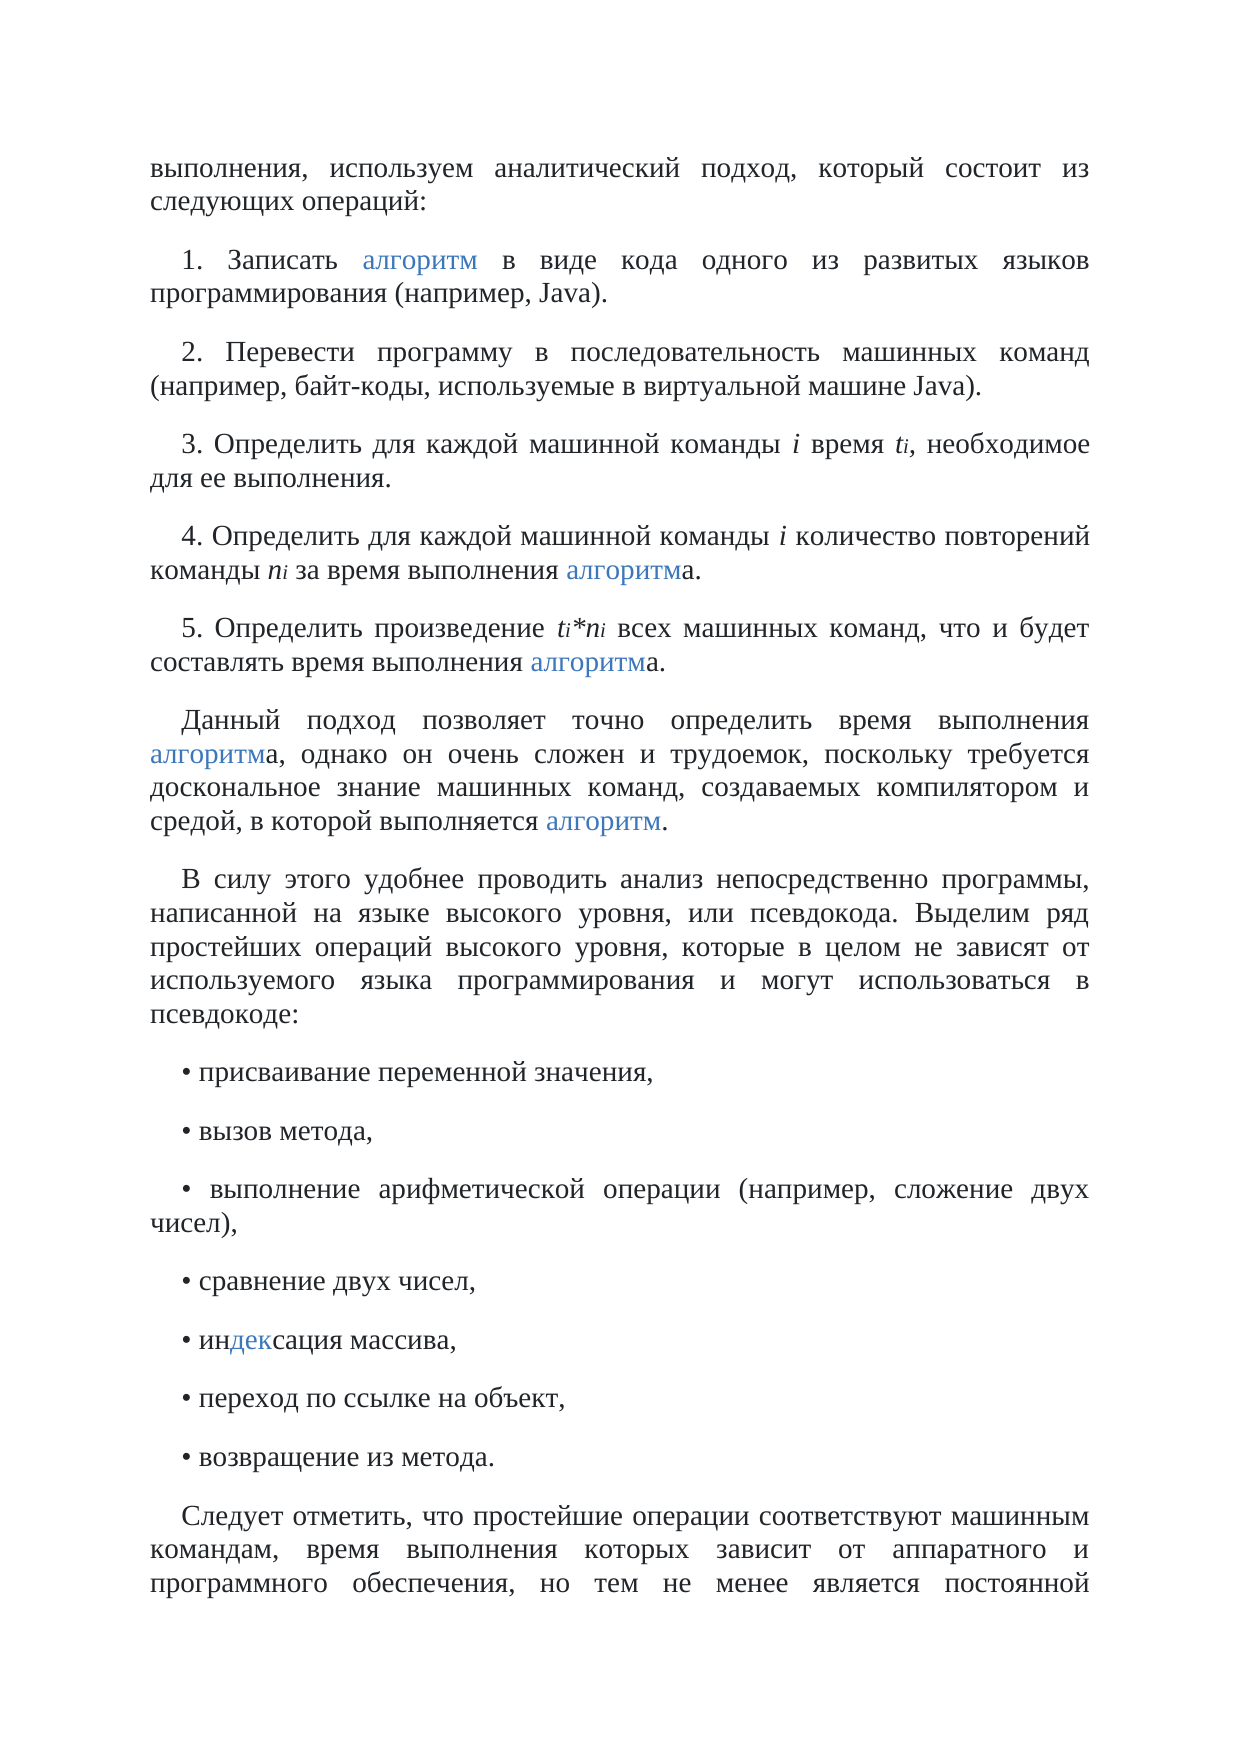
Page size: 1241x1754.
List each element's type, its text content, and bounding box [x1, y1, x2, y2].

text В силу этого удобнее проводить анализ непосредственно программы, написанной на языке высокого уровня, или псевдокода. Выделим ряд простейших операций высокого уровня, которые в целом не зависят от используемого языка программирования и могут использоваться в псевдокоде: [150, 862, 1090, 1029]
text Данный подход позволяет точно определить время выполнения алгоритма, однако он очень сложен и трудоемок, поскольку требуется доскональное знание машинных команд, создаваемых компилятором и средой, в которой выполняется алгоритм. [150, 702, 1090, 837]
text 2. Перевести программу в последовательность машинных команд (например, байт-коды, используемые в виртуальной машине Java). [150, 334, 1090, 401]
text • присваивание переменной значения, [150, 1054, 1090, 1088]
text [150, 1498, 1090, 1598]
text • переход по ссылке на объект, [150, 1381, 1090, 1414]
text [150, 150, 1090, 217]
text • выполнение арифметической операции (например, сложение двух чисел), [150, 1171, 1090, 1238]
text 5. Определить произведение ti*ni всех машинных команд, что и будет составлять время выполнения алгоритма. [150, 610, 1090, 677]
text • вызов метода, [150, 1113, 1090, 1146]
text 1. Записать алгоритм в виде кода одного из развитых языков программирования (например, Java). [150, 242, 1090, 309]
text 3. Определить для каждой машинной команды i время ti, необходимое для ее выполнения. [150, 426, 1090, 493]
text • индексация массива, [150, 1322, 1090, 1356]
text • возвращение из метода. [150, 1439, 1090, 1473]
text • сравнение двух чисел, [150, 1263, 1090, 1297]
text 4. Определить для каждой машинной команды i количество повторений команды ni за время выполнения алгоритма. [150, 518, 1090, 585]
